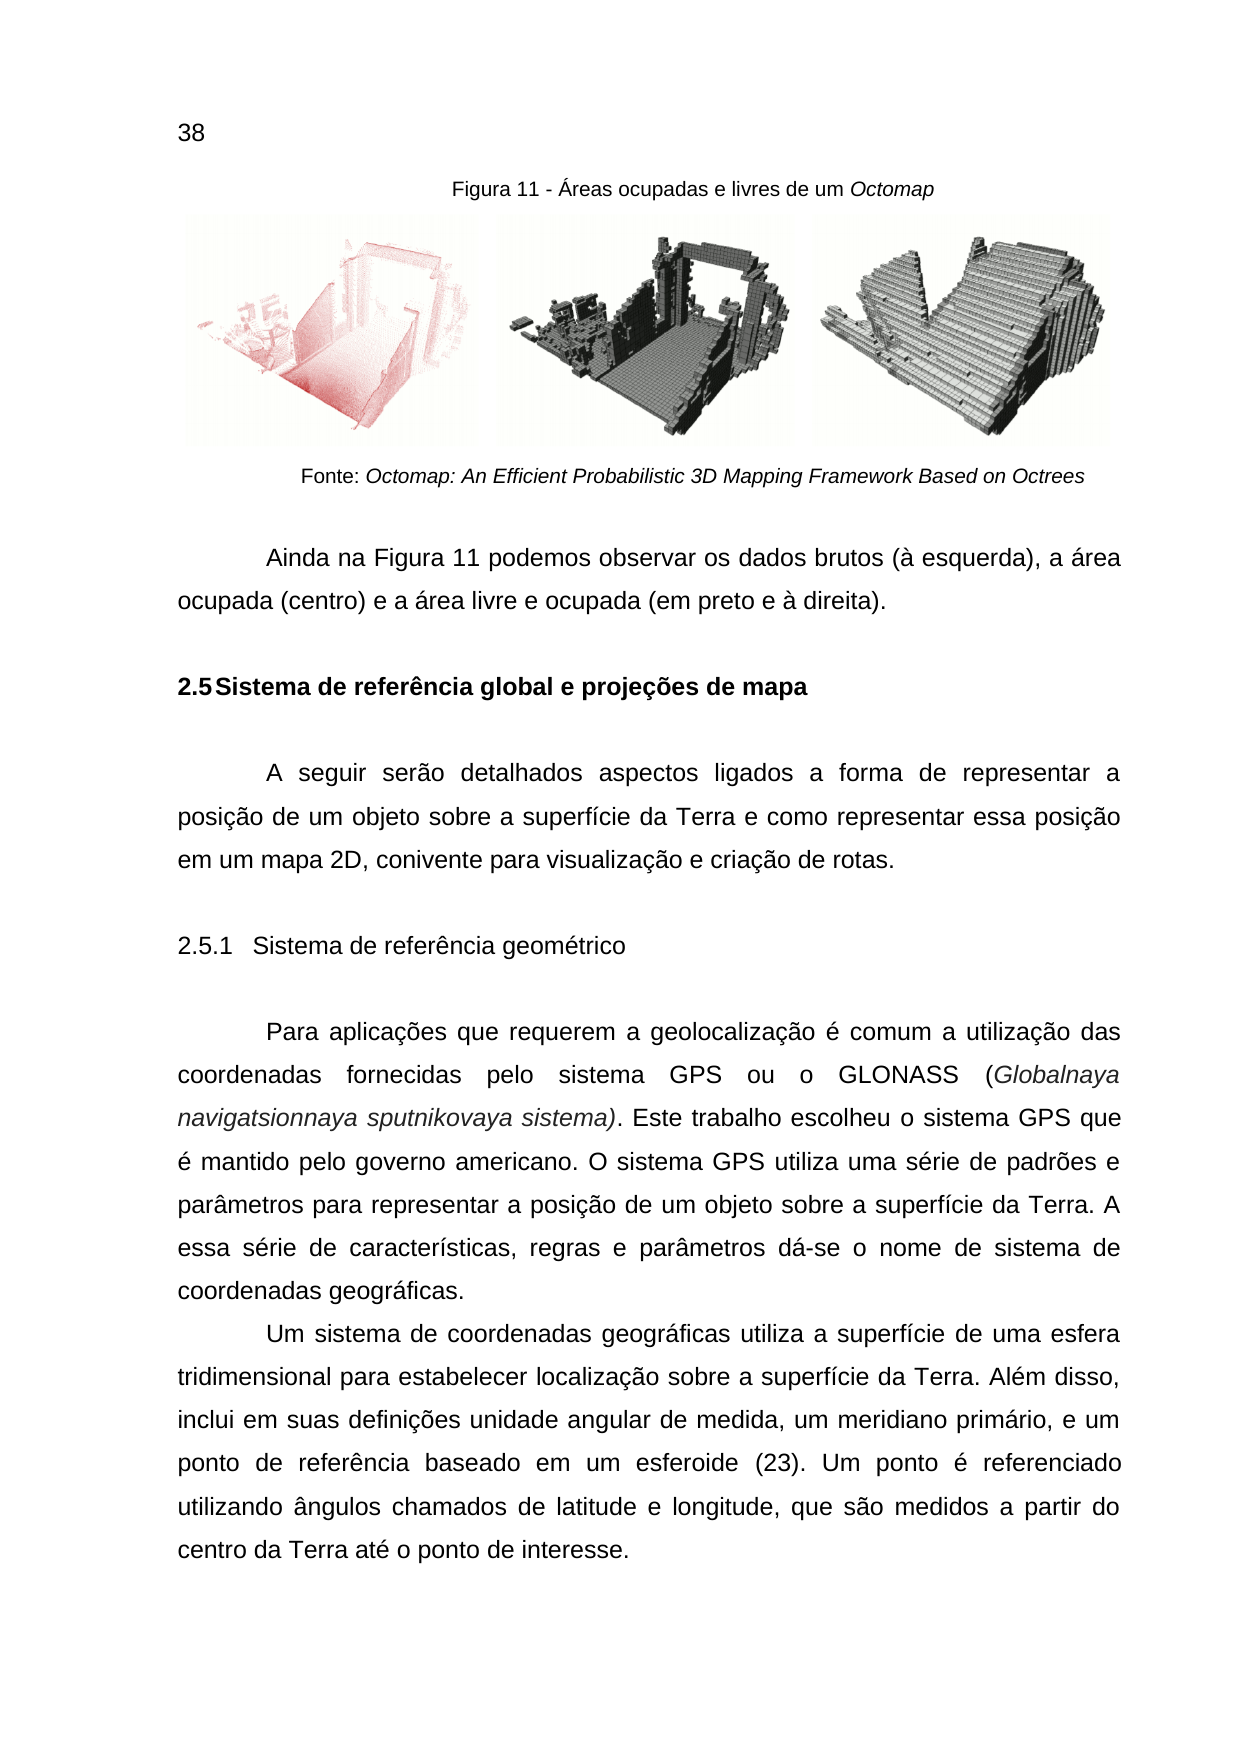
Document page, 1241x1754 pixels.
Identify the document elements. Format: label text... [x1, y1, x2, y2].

list Sistema de referência geométrico [177, 931, 1122, 960]
subtitle Sistema de referência global e projeções de mapa [177, 672, 1122, 701]
picture [185, 213, 1114, 450]
text A seguir serão detalhados aspectos ligados a forma de representar a posição de um objeto sobre a superfície da Terra e como representar essa posição em um mapa 2D, conivente para visualização e criação de rotas. [177, 758, 1122, 873]
text Fonte: Octomap: An Efficient Probabilistic 3D Mapping Framework Based on Octrees [177, 464, 1122, 488]
text Figura 11 - Áreas ocupadas e livres de um Octomap [177, 177, 1122, 201]
text Ainda na Figura 11 podemos observar os dados brutos (à esquerda), a área ocupada (centro) e a área livre e ocupada (em preto e à direita). [177, 543, 1122, 615]
text Um sistema de coordenadas geográficas utiliza a superfície de uma esfera tridimensional para estabelecer localização sobre a superfície da Terra. Além disso, inclui em suas definições unidade angular de medida, um meridiano primário, e um ponto de referência baseado em um esferoide . Um ponto é referenciado utilizando ângulos chamados de latitude e longitude, que são medidos a partir do centro da Terra até o ponto de interesse. [177, 1319, 1122, 1563]
text Para aplicações que requerem a geolocalização é comum a utilização das coordenadas fornecidas pelo sistema GPS ou o GLONASS (Globalnaya navigatsionnaya sputnikovaya sistema). Este trabalho escolheu o sistema GPS que é mantido pelo governo americano. O sistema GPS utiliza uma série de padrões e parâmetros para representar a posição de um objeto sobre a superfície da Terra. A essa série de características, regras e parâmetros dá-se o nome de sistema de coordenadas geográficas. [177, 1017, 1122, 1305]
